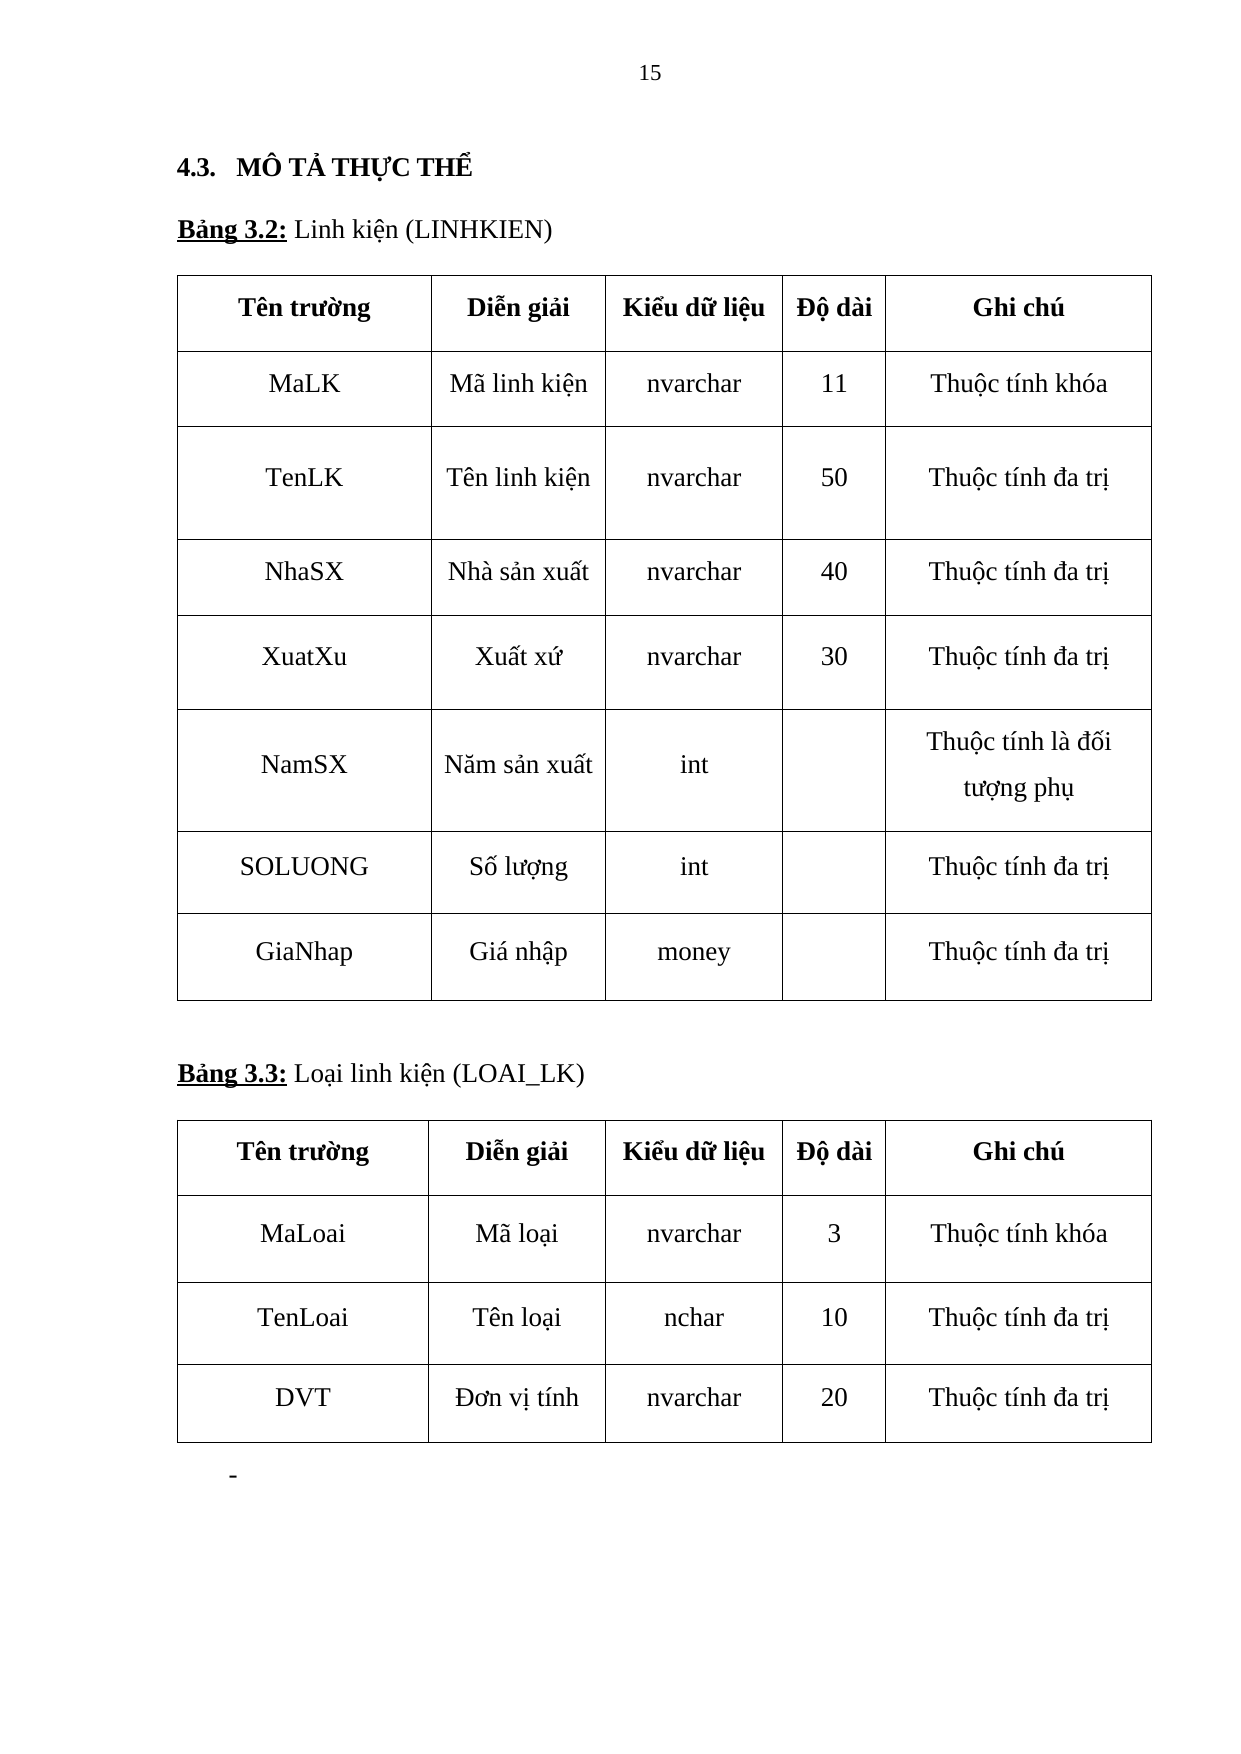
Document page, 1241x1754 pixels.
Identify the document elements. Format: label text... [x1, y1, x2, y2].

table_cell Tên linh kiện [432, 427, 605, 539]
table_cell int [606, 710, 782, 831]
table_cell nvarchar [606, 616, 782, 709]
table_header Kiểu dữ liệu [606, 276, 782, 351]
table_cell nvarchar [606, 1365, 782, 1442]
table_cell nchar [606, 1283, 782, 1364]
table_cell XuatXu [178, 616, 431, 709]
table_cell nvarchar [606, 540, 782, 615]
table_cell 10 [783, 1283, 885, 1364]
table_header Tên trường [178, 276, 431, 351]
table_header Diễn giải [429, 1121, 605, 1195]
table_cell MaLK [178, 352, 431, 426]
table_header Ghi chú [886, 1121, 1151, 1195]
table_cell SOLUONG [178, 832, 431, 913]
table_cell money [606, 914, 782, 999]
table_cell TenLK [178, 427, 431, 539]
table_cell Thuộc tính đa trị [886, 1365, 1151, 1442]
table_cell Thuộc tính đa trị [886, 427, 1151, 539]
table_cell int [606, 832, 782, 913]
table_cell [783, 710, 885, 831]
table_cell Thuộc tính đa trị [886, 616, 1151, 709]
table_cell NamSX [178, 710, 431, 831]
table_cell Thuộc tính đa trị [886, 832, 1151, 913]
list MÔ TẢ THỰC THỂ [177, 151, 1122, 183]
table_cell MaLoai [178, 1196, 428, 1282]
table_cell nvarchar [606, 427, 782, 539]
table_header Độ dài [783, 1121, 885, 1195]
table_cell nvarchar [606, 352, 782, 426]
table_header Độ dài [783, 276, 885, 351]
table_cell Thuộc tính khóa [886, 352, 1151, 426]
table_header Ghi chú [886, 276, 1151, 351]
table_cell Năm sản xuất [432, 710, 605, 831]
table_cell TenLoai [178, 1283, 428, 1364]
table_header Diễn giải [432, 276, 605, 351]
table_cell 30 [783, 616, 885, 709]
table_cell [783, 914, 885, 999]
table_cell nvarchar [606, 1196, 782, 1282]
table_cell Tên loại [429, 1283, 605, 1364]
table_cell 50 [783, 427, 885, 539]
table_cell Thuộc tính khóa [886, 1196, 1151, 1282]
table_cell Xuất xứ [432, 616, 605, 709]
table_cell 3 [783, 1196, 885, 1282]
table_header Tên trường [178, 1121, 428, 1195]
table_cell GiaNhap [178, 914, 431, 999]
table_cell Mã linh kiện [432, 352, 605, 426]
table_header Kiểu dữ liệu [606, 1121, 782, 1195]
table_cell Thuộc tính đa trị [886, 914, 1151, 999]
table_cell Đơn vị tính [429, 1365, 605, 1442]
table_cell Thuộc tính là đối tượng phụ [886, 710, 1151, 831]
table_cell DVT [178, 1365, 428, 1442]
table_cell Số lượng [432, 832, 605, 913]
table_cell 20 [783, 1365, 885, 1442]
table_cell NhaSX [178, 540, 431, 615]
table_cell Thuộc tính đa trị [886, 540, 1151, 615]
table_cell 11 [783, 352, 885, 426]
table_cell Mã loại [429, 1196, 605, 1282]
table_cell Nhà sản xuất [432, 540, 605, 615]
table_cell 40 [783, 540, 885, 615]
table_cell [783, 832, 885, 913]
table_cell Giá nhập [432, 914, 605, 999]
table_cell Thuộc tính đa trị [886, 1283, 1151, 1364]
